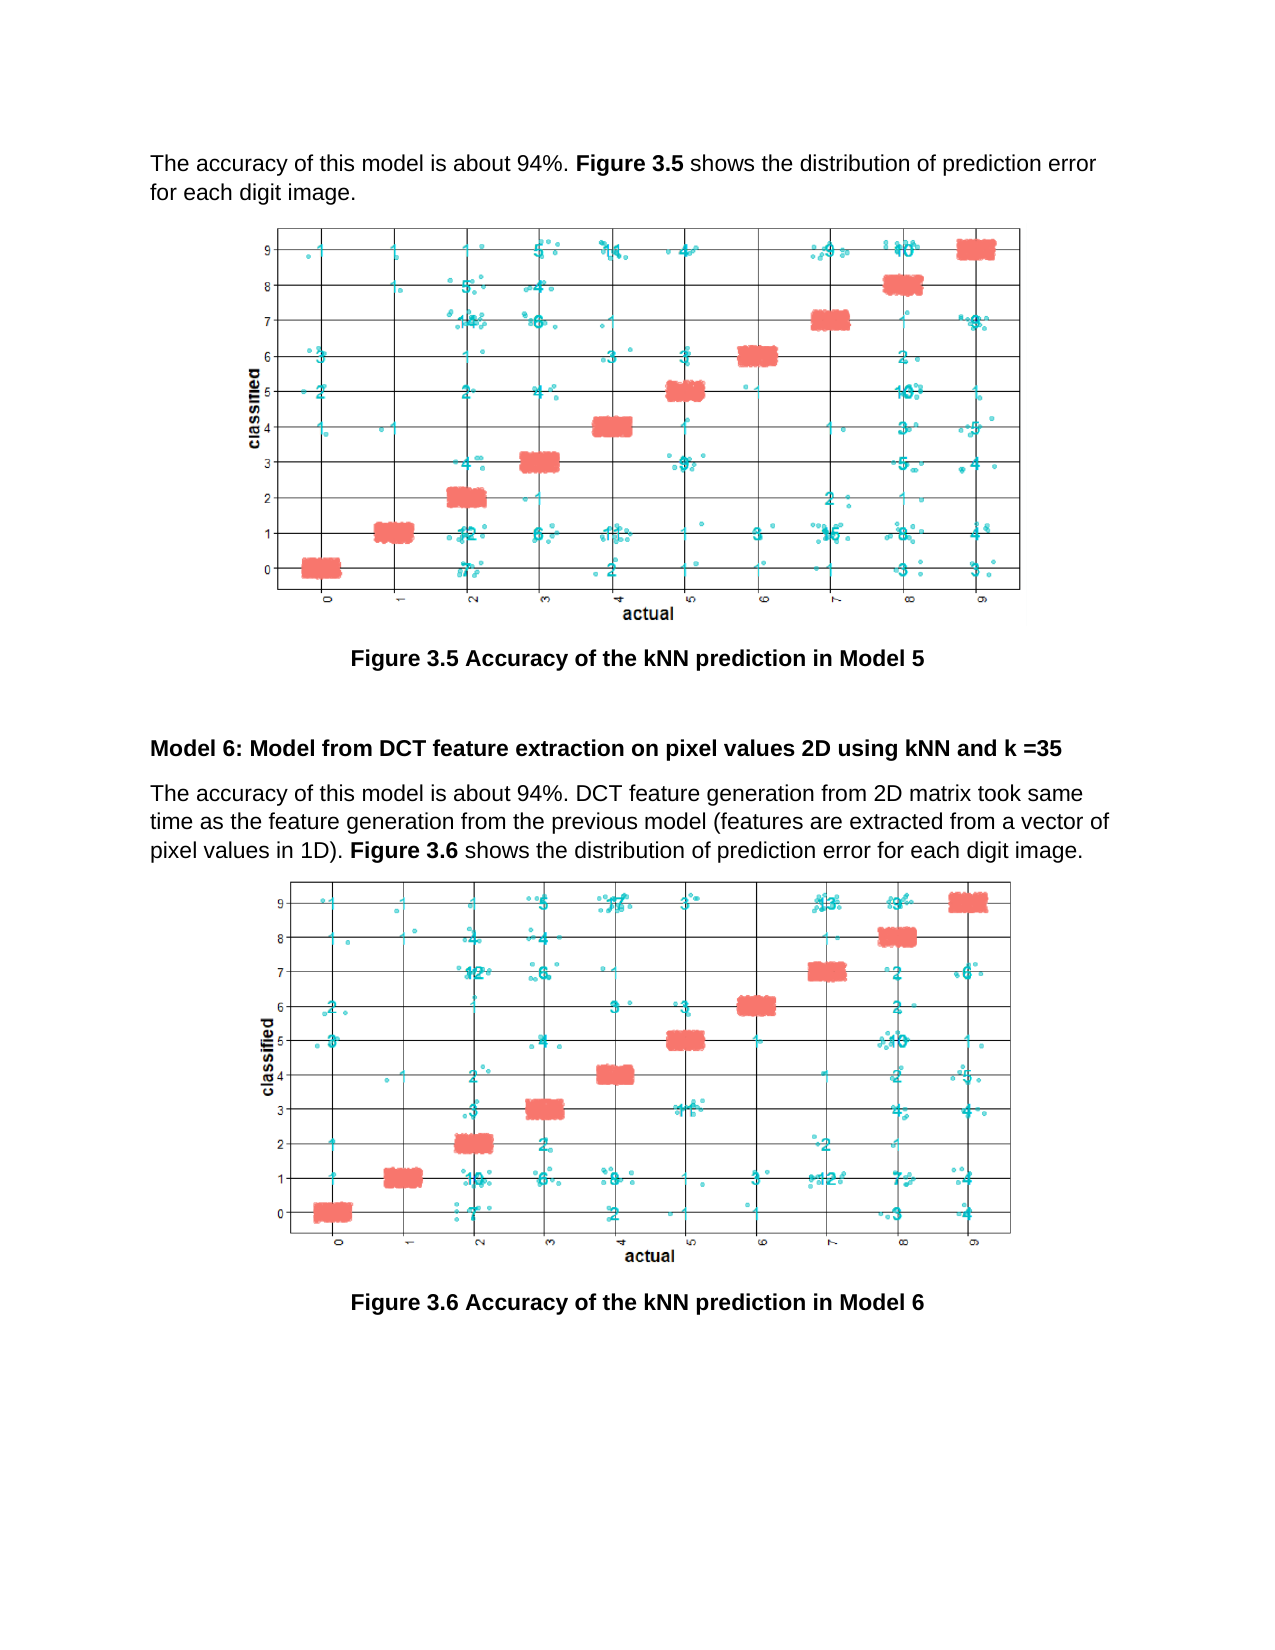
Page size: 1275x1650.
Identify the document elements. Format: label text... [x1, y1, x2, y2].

text Figure 3.5 Accuracy of the kNN prediction in Model 5 [150, 644, 1125, 671]
text The accuracy of this model is about 94%. DCT feature generation from 2D matrix took same time as the feature generation from the previous model (features are extracted from a vector of pixel values in 1D). Figure 3.6 shows the distribution of prediction error for each digit image. [150, 780, 1125, 863]
text The accuracy of this model is about 94%. Figure 3.5 shows the distribution of prediction error for each digit image. [150, 150, 1125, 205]
picture [260, 881, 1015, 1270]
text Model 6: Model from DCT feature extraction on pixel values 2D using kNN and k =35 [150, 735, 1125, 761]
picture [248, 223, 1027, 626]
text Figure 3.6 Accuracy of the kNN prediction in Model 6 [150, 1289, 1125, 1315]
